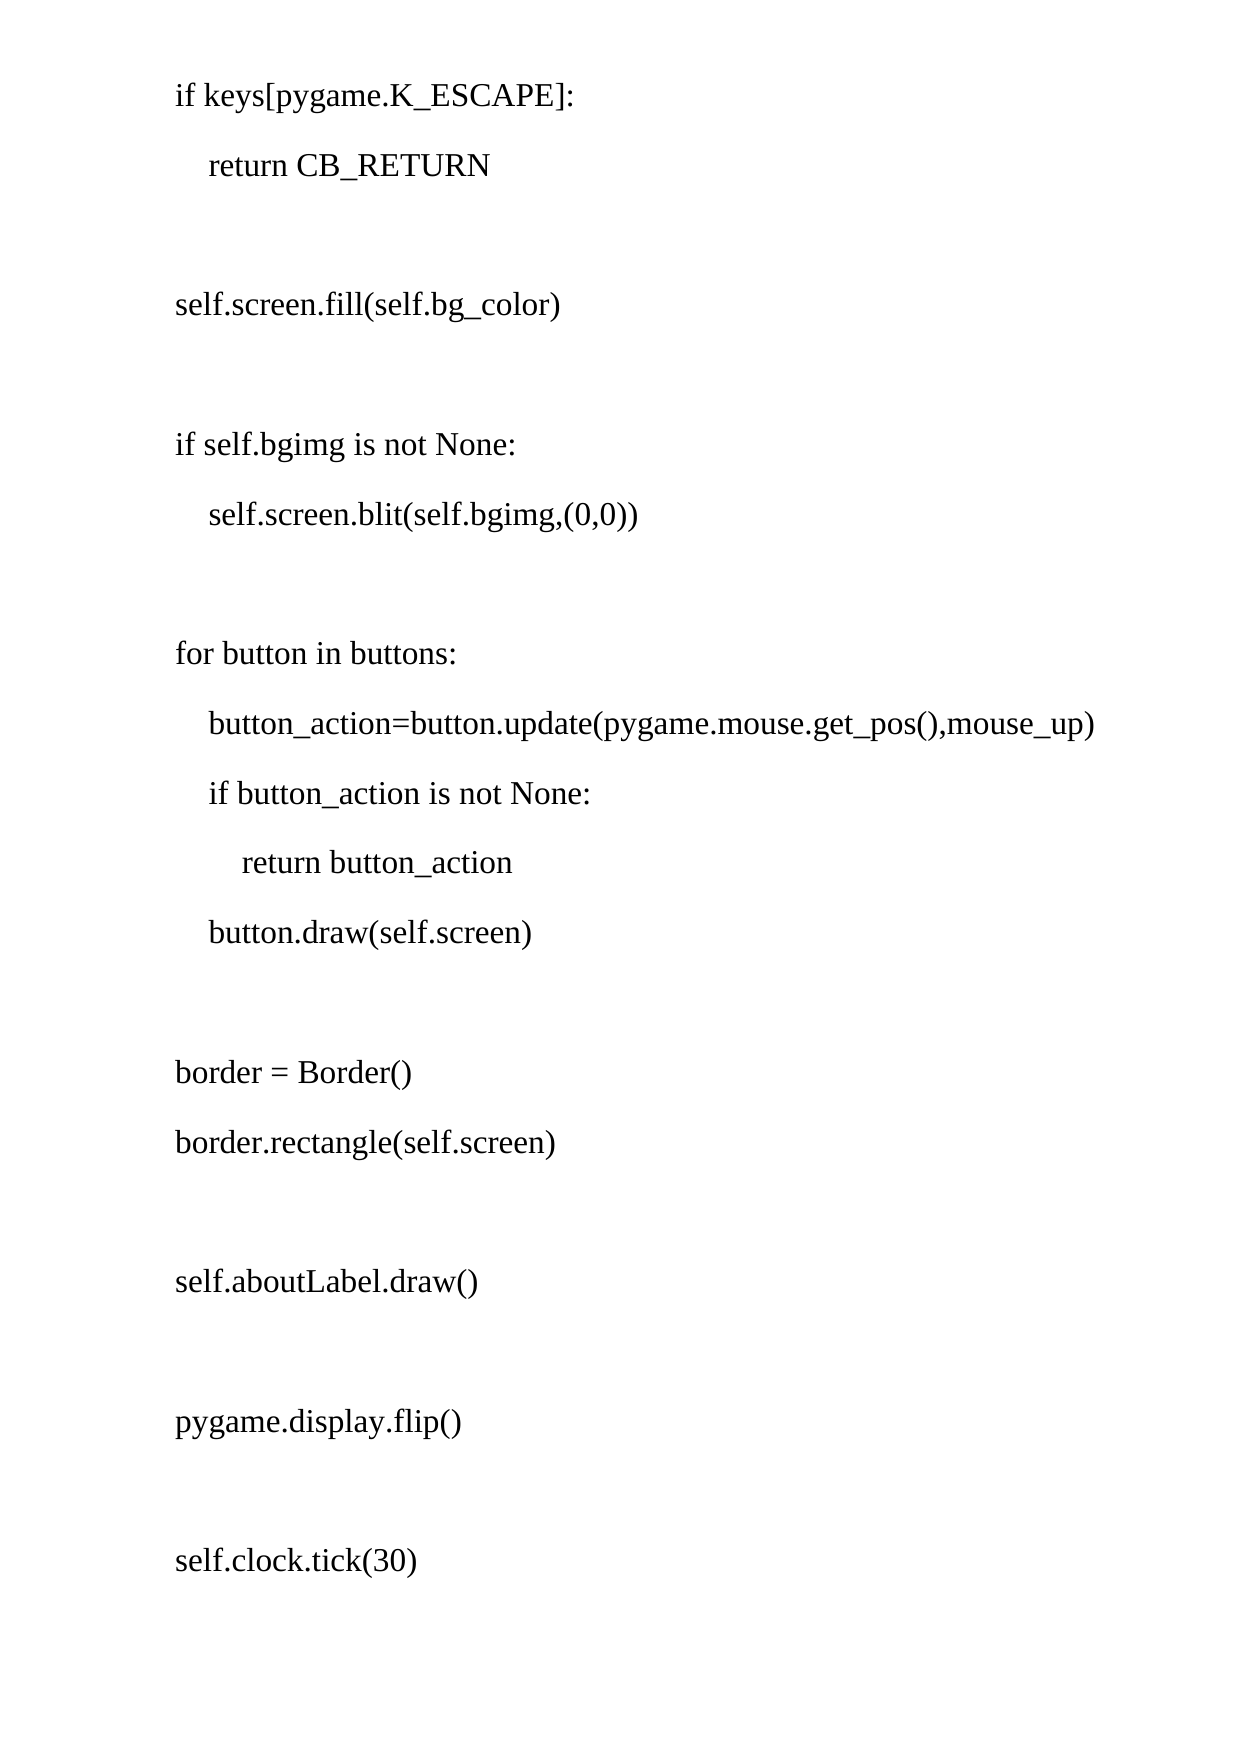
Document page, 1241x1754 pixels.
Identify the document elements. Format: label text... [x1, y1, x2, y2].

list button.draw(self.screen) [75, 912, 1165, 951]
list self.screen.fill(self.bg_color) [75, 284, 1165, 323]
list if self.bgimg is not None: [75, 424, 1165, 462]
list self.screen.blit(self.bgimg,(0,0)) [75, 494, 1165, 532]
list for button in buttons: [75, 633, 1165, 672]
list self.aboutLabel.draw() [75, 1261, 1165, 1300]
list return button_action [75, 843, 1165, 881]
list if button_action is not None: [75, 773, 1165, 811]
list pygame.display.flip() [75, 1401, 1165, 1439]
list if keys[pygame.K_ESCAPE]: [75, 75, 1165, 113]
list border.rectangle(self.screen) [75, 1122, 1165, 1160]
list return CB_RETURN [75, 145, 1165, 183]
list button_action=button.update(pygame.mouse.get_pos(),mouse_up) [75, 703, 1165, 741]
list self.clock.tick(30) [75, 1541, 1165, 1579]
list border = Border() [75, 1052, 1165, 1090]
